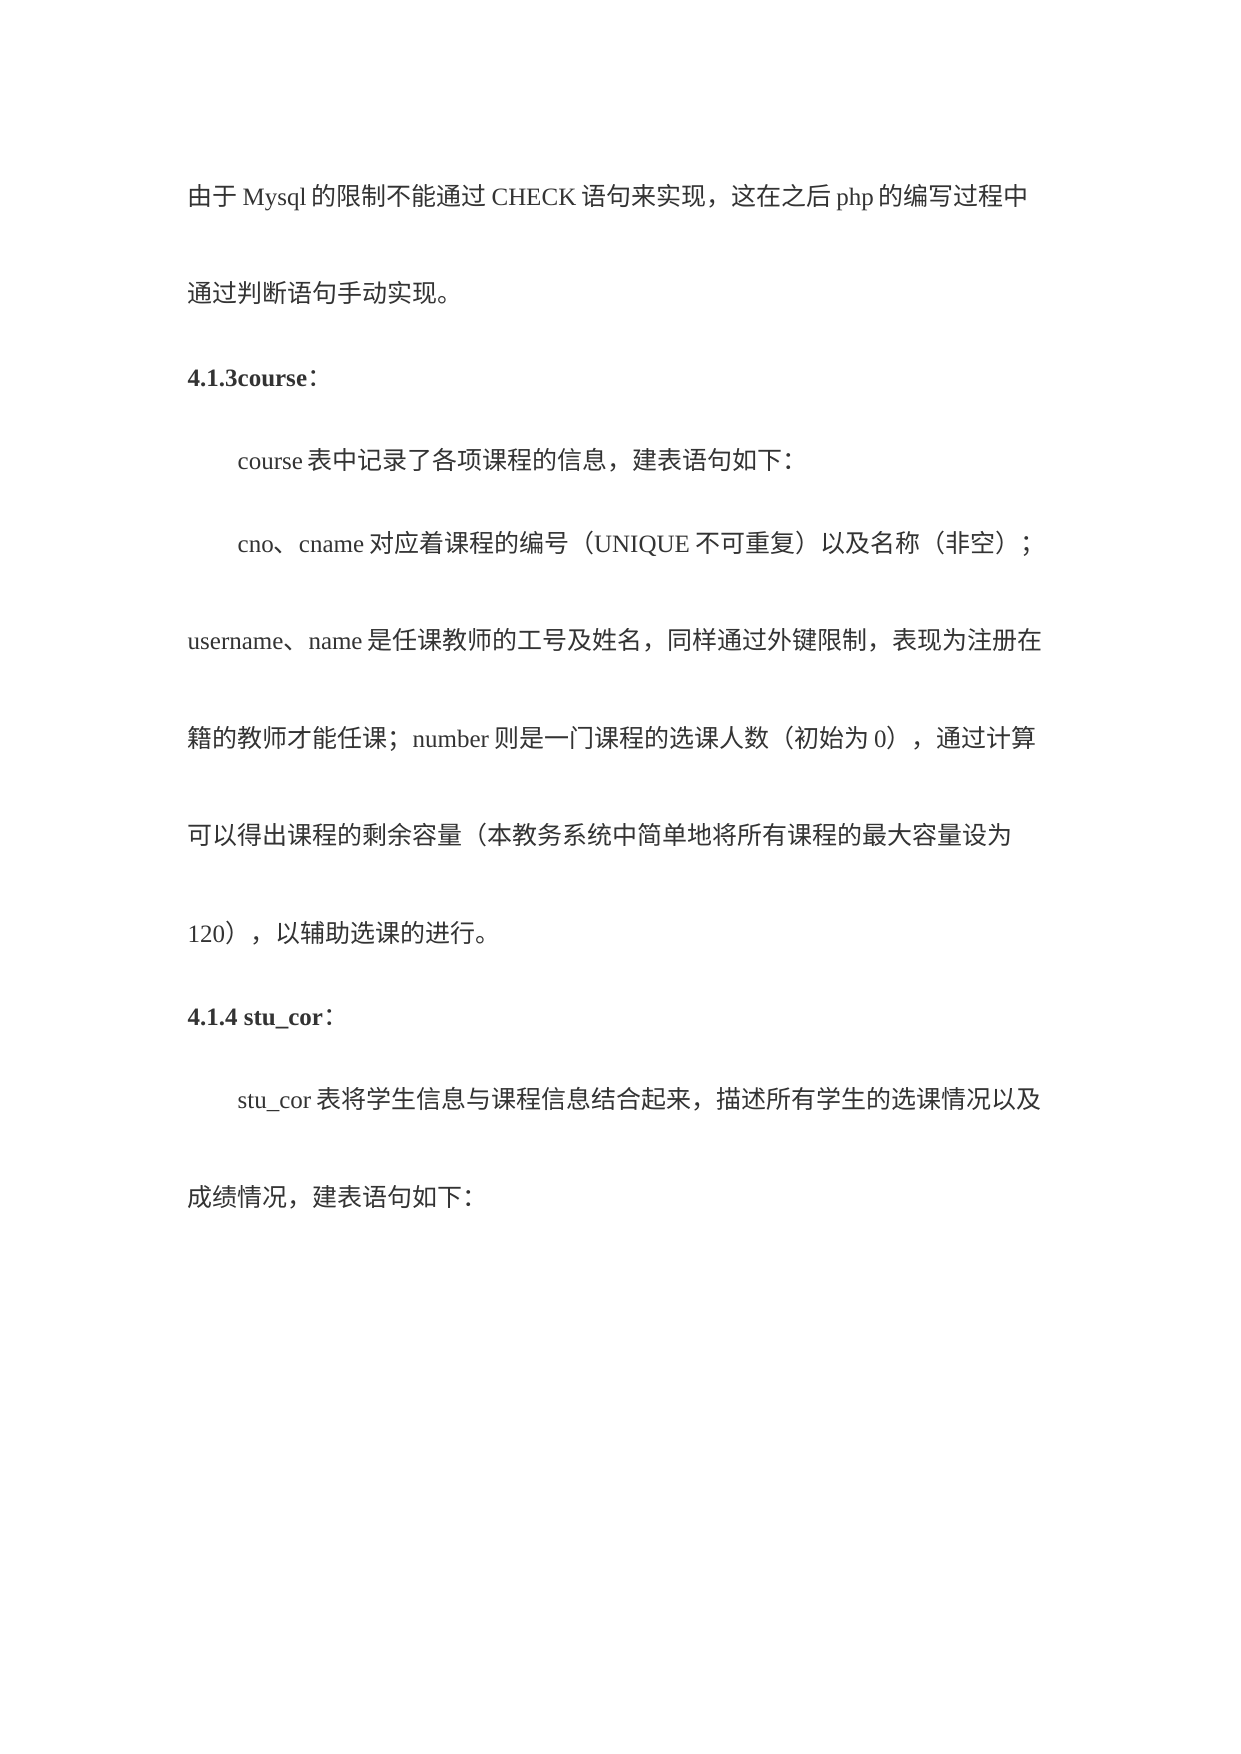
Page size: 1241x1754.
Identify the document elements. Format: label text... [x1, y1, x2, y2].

text 4.1.3course： [187, 343, 1053, 408]
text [187, 162, 1053, 324]
text cno、cname对应着课程的编号（UNIQUE不可重复）以及名称（非空）；username、name是任课教师的工号及姓名，同样通过外键限制，表现为注册在籍的教师才能任课；number则是一门课程的选课人数（初始为0），通过计算可以得出课程的剩余容量（本教务系统中简单地将所有课程的最大容量设为120），以辅助选课的进行。 [187, 509, 1053, 964]
text stu_cor表将学生信息与课程信息结合起来，描述所有学生的选课情况以及成绩情况，建表语句如下： [187, 1065, 1053, 1228]
text course表中记录了各项课程的信息，建表语句如下： [187, 426, 1053, 491]
text 4.1.4 stu_cor： [187, 982, 1053, 1047]
